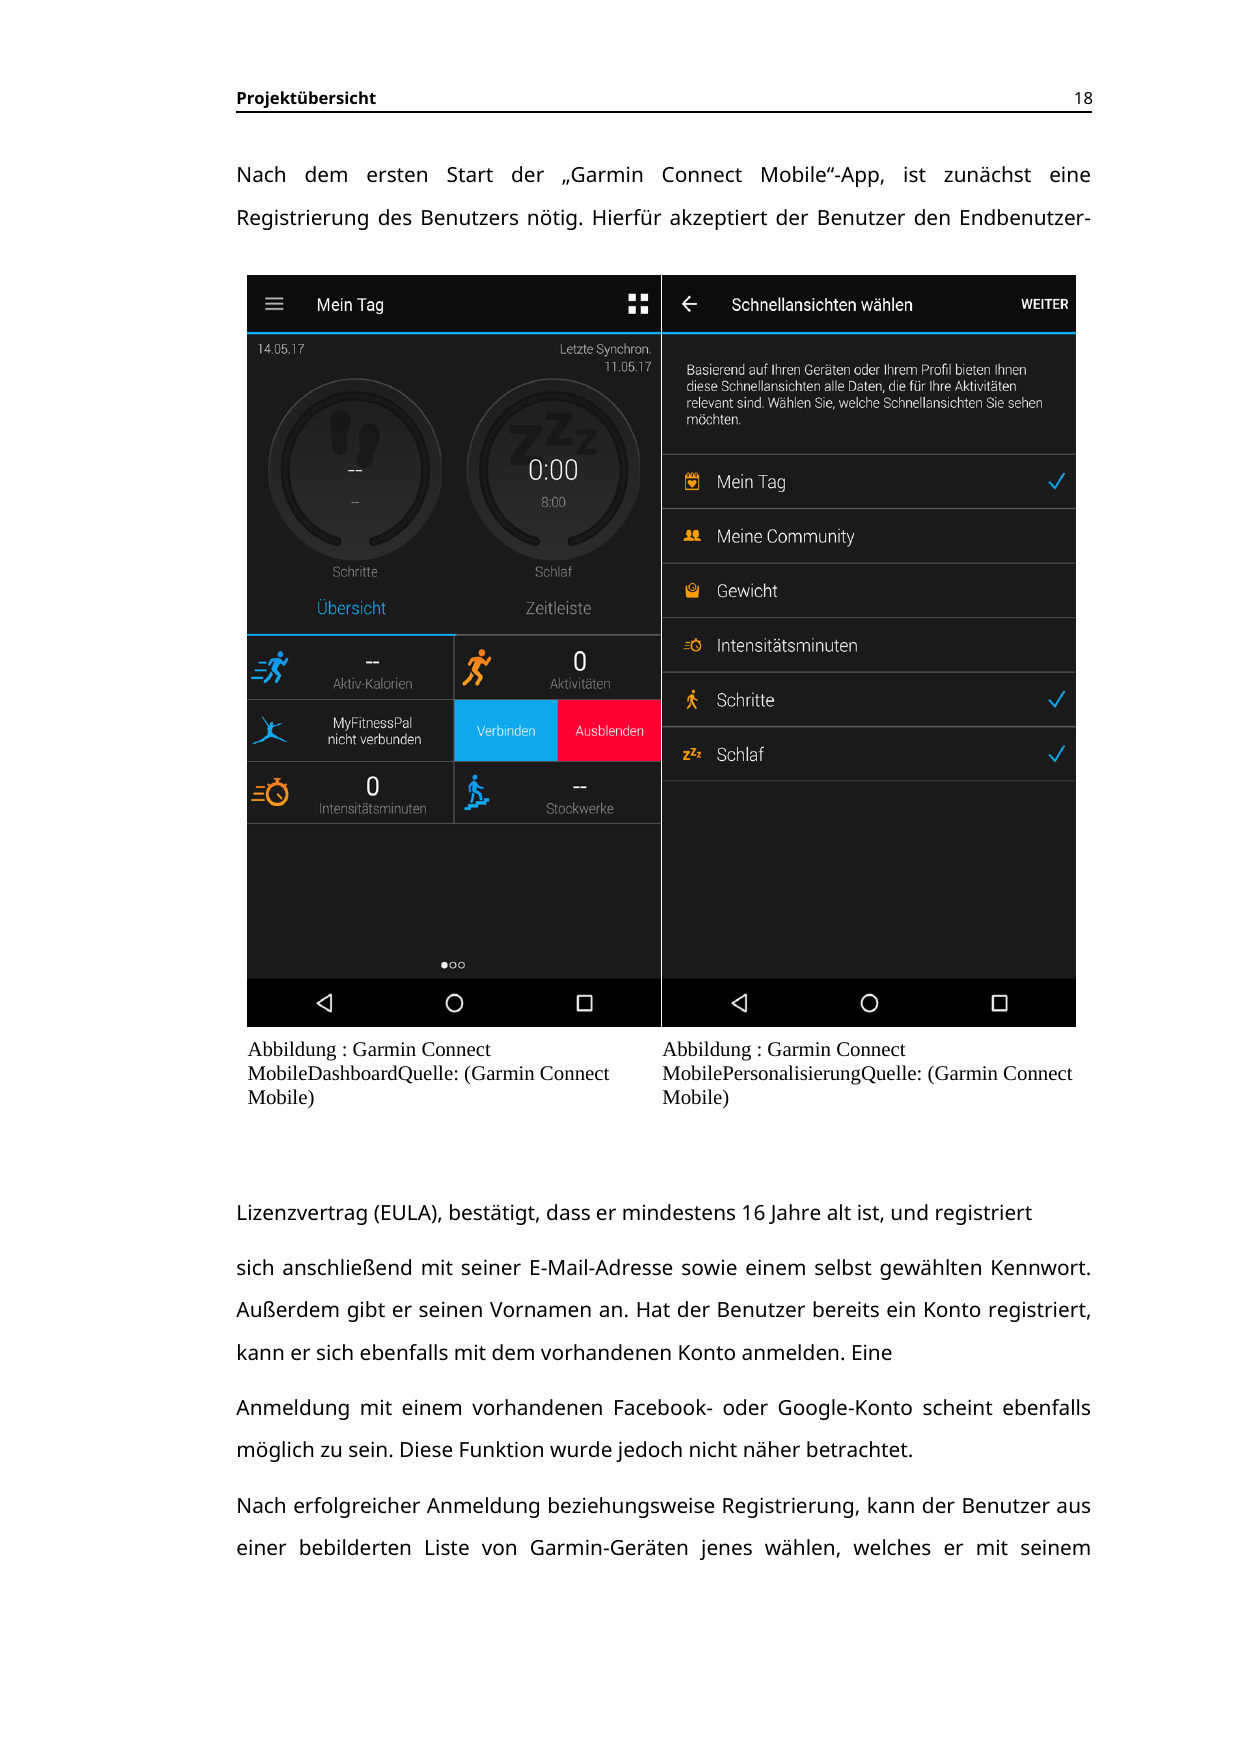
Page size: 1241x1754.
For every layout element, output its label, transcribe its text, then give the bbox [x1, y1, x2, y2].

table_header [234, 258, 662, 1198]
picture [662, 335, 1076, 1027]
picture [247, 275, 661, 331]
text Anmeldung mit einem vorhandenen Facebook- oder Google-Konto scheint ebenfalls möglich zu sein. Diese Funktion wurde jedoch nicht näher betrachtet. [236, 1393, 1092, 1464]
picture [247, 335, 661, 1027]
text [236, 1491, 1092, 1562]
table_header [662, 258, 1090, 1198]
picture [662, 275, 1076, 331]
text sich anschließend mit seiner E-Mail-Adresse sowie einem selbst gewählten Kennwort. Außerdem gibt er seinen Vornamen an. Hat der Benutzer bereits ein Konto registriert, kann er sich ebenfalls mit dem vorhandenen Konto anmelden. Eine [236, 1253, 1092, 1366]
